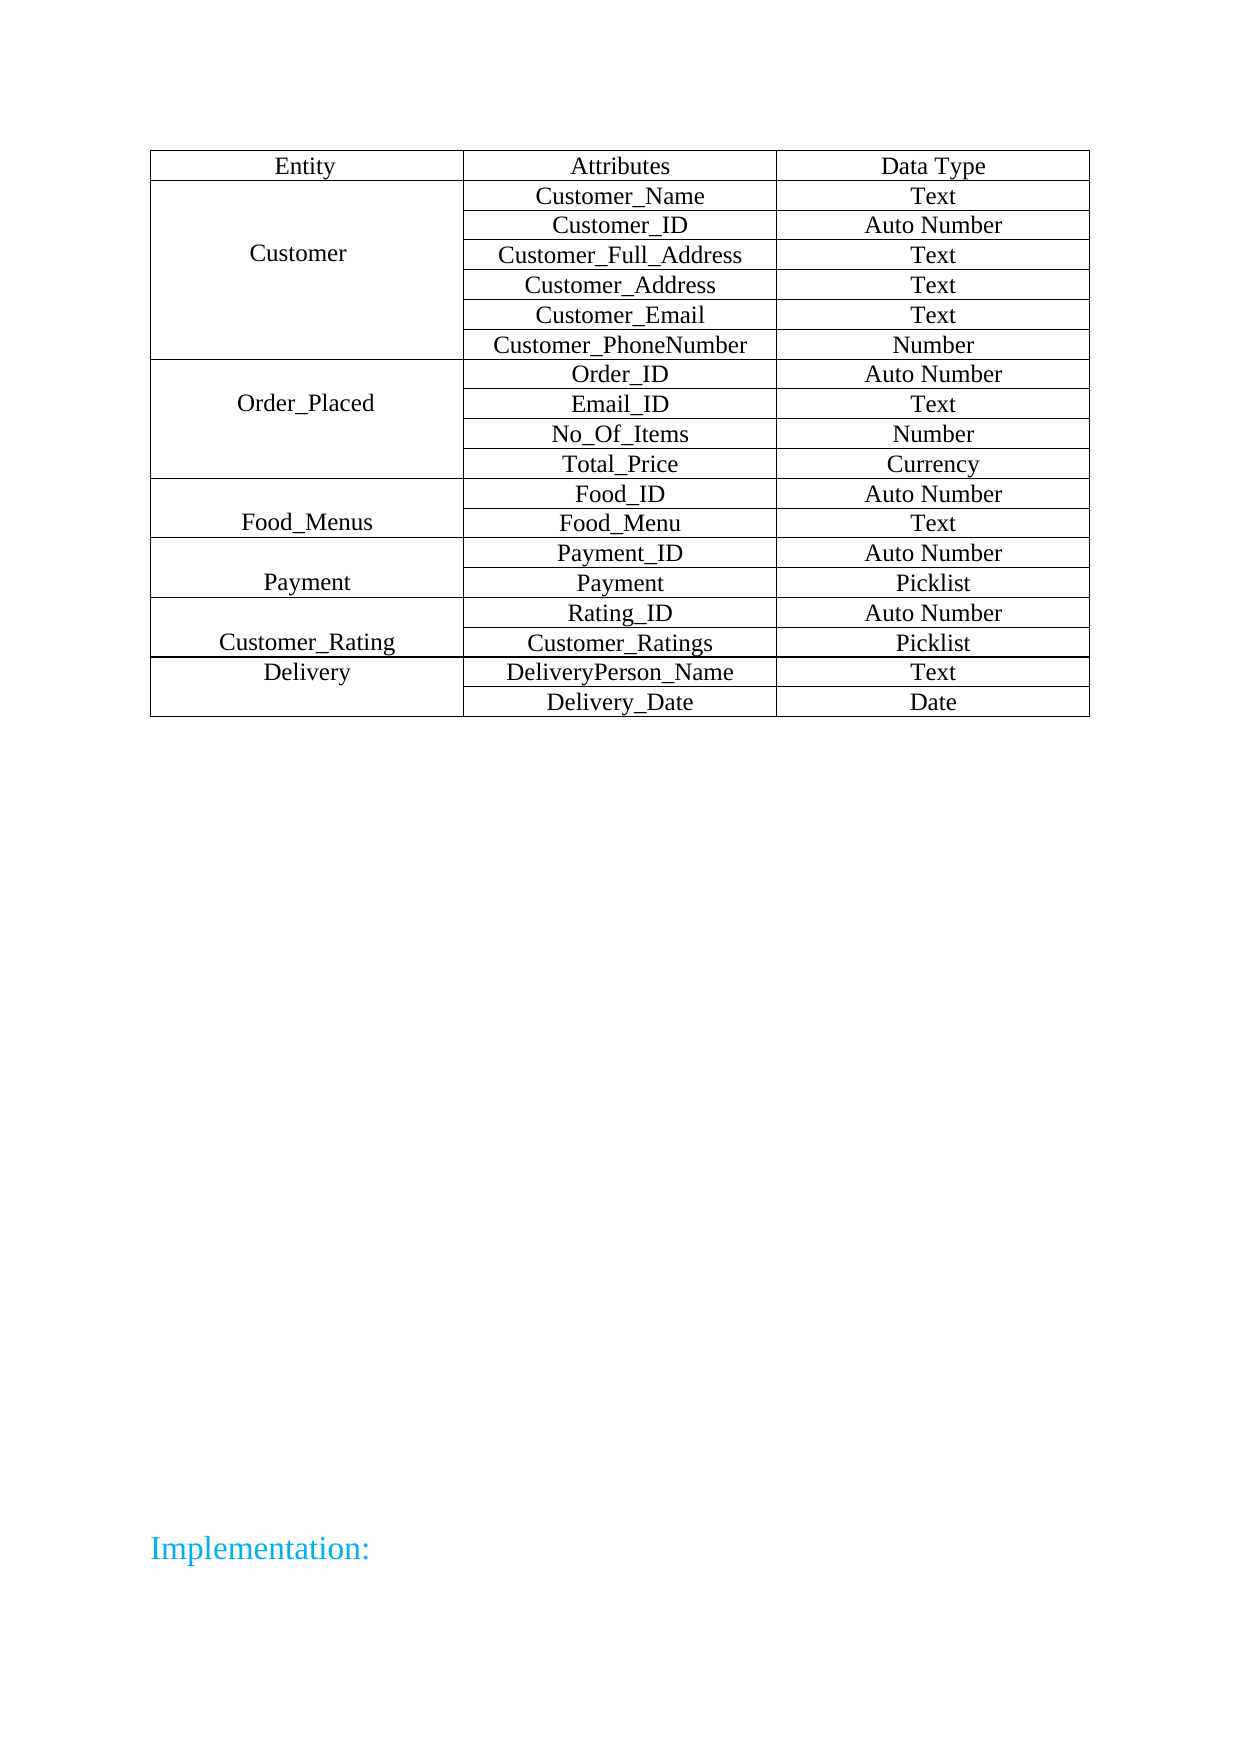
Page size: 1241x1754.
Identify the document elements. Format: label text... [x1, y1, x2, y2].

text Implementation: [150, 1528, 1090, 1566]
table_cell Date [777, 687, 1089, 716]
table_cell Customer_Name [464, 181, 776, 209]
table_header Entity [151, 151, 463, 180]
table_cell Customer_Email [464, 300, 776, 329]
table_cell Customer_PhoneNumber [464, 330, 776, 358]
table_cell Number [777, 330, 1089, 358]
table_cell Customer [151, 181, 463, 358]
table_cell Order_ID [464, 360, 776, 388]
table_cell Food_ID [464, 479, 776, 507]
table_cell Auto Number [777, 479, 1089, 507]
table_cell Customer_Full_Address [464, 240, 776, 269]
table_cell Text [777, 240, 1089, 269]
table_cell Delivery_Date [464, 687, 776, 716]
table_cell Text [777, 389, 1089, 418]
table_cell Customer_Address [464, 270, 776, 299]
table_cell No_Of_Items [464, 419, 776, 448]
table_cell Text [777, 270, 1089, 299]
table_cell Picklist [777, 568, 1089, 597]
table_cell Payment [151, 538, 463, 597]
table_cell Number [777, 419, 1089, 448]
table_cell Text [777, 658, 1089, 686]
table_cell Picklist [777, 628, 1089, 656]
table_cell DeliveryPerson_Name [464, 658, 776, 686]
table_cell Text [777, 181, 1089, 209]
table_cell Food_Menu [464, 509, 776, 537]
table_cell Order_Placed [151, 360, 463, 478]
table_cell Food_Menus [151, 479, 463, 537]
table_cell Email_ID [464, 389, 776, 418]
table_cell Customer_ID [464, 211, 776, 239]
table_cell Delivery [151, 658, 463, 716]
table_cell Auto Number [777, 598, 1089, 627]
table_cell Auto Number [777, 538, 1089, 567]
table_cell Text [777, 300, 1089, 329]
table_cell Auto Number [777, 211, 1089, 239]
table_cell Text [777, 509, 1089, 537]
table_cell Auto Number [777, 360, 1089, 388]
table_cell Payment_ID [464, 538, 776, 567]
table_cell Currency [777, 449, 1089, 478]
table_header Attributes [464, 151, 776, 180]
table_cell Customer_Rating [151, 598, 463, 656]
table_cell Total_Price [464, 449, 776, 478]
table_header Data Type [777, 151, 1089, 180]
table_cell Payment [464, 568, 776, 597]
table_cell Rating_ID [464, 598, 776, 627]
table_cell Customer_Ratings [464, 628, 776, 656]
